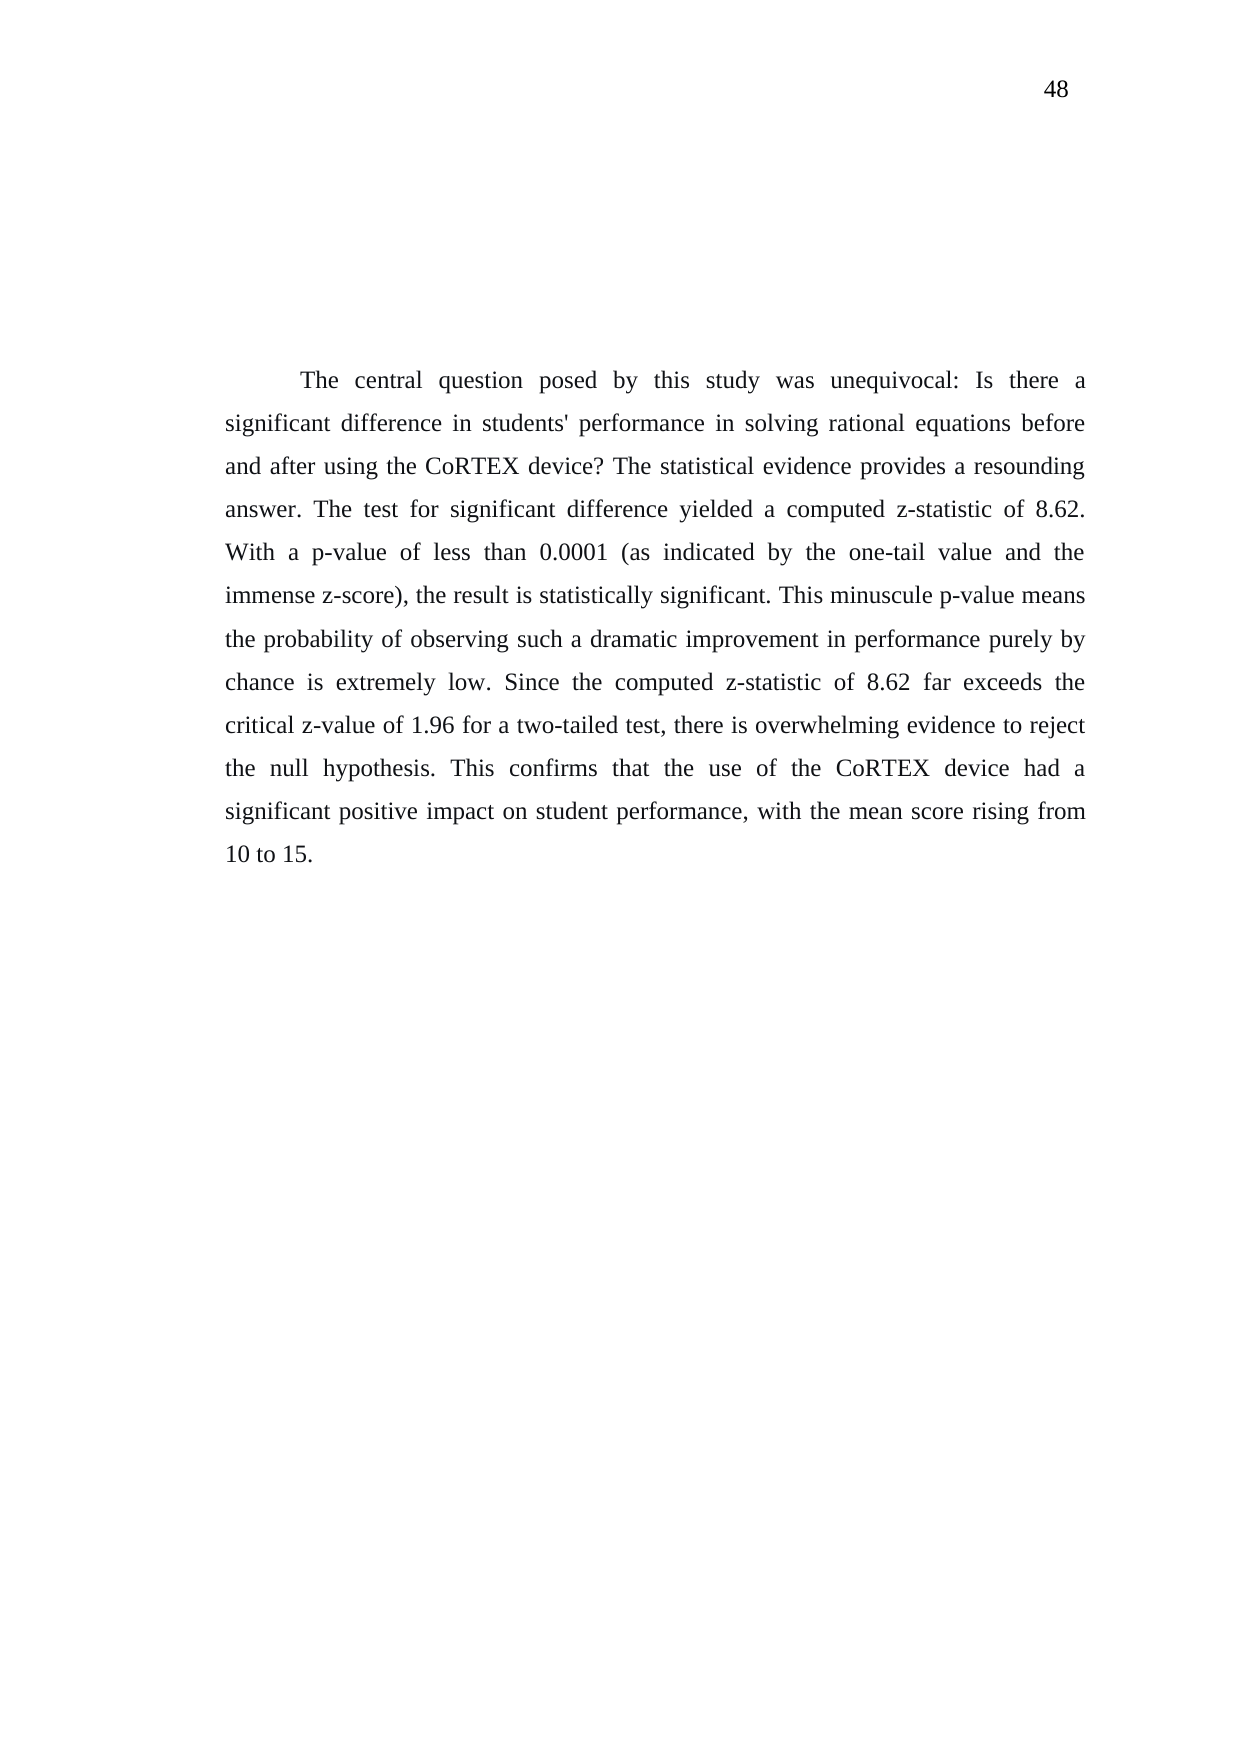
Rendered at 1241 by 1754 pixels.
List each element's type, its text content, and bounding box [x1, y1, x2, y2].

text The central question posed by this study was unequivocal: Is there a significant difference in students' performance in solving rational equations before and after using the CoRTEX device? The statistical evidence provides a resounding answer. The test for significant difference yielded a computed z-statistic of 8.62. With a p-value of less than 0.0001 (as indicated by the one-tail value and the immense z-score), the result is statistically significant. This minuscule p-value means the probability of observing such a dramatic improvement in performance purely by chance is extremely low. Since the computed z-statistic of 8.62 far exceeds the critical z-value of 1.96 for a two-tailed test, there is overwhelming evidence to reject the null hypothesis. This confirms that the use of the CoRTEX device had a significant positive impact on student performance, with the mean score rising from 10 to 15. [225, 365, 1086, 868]
